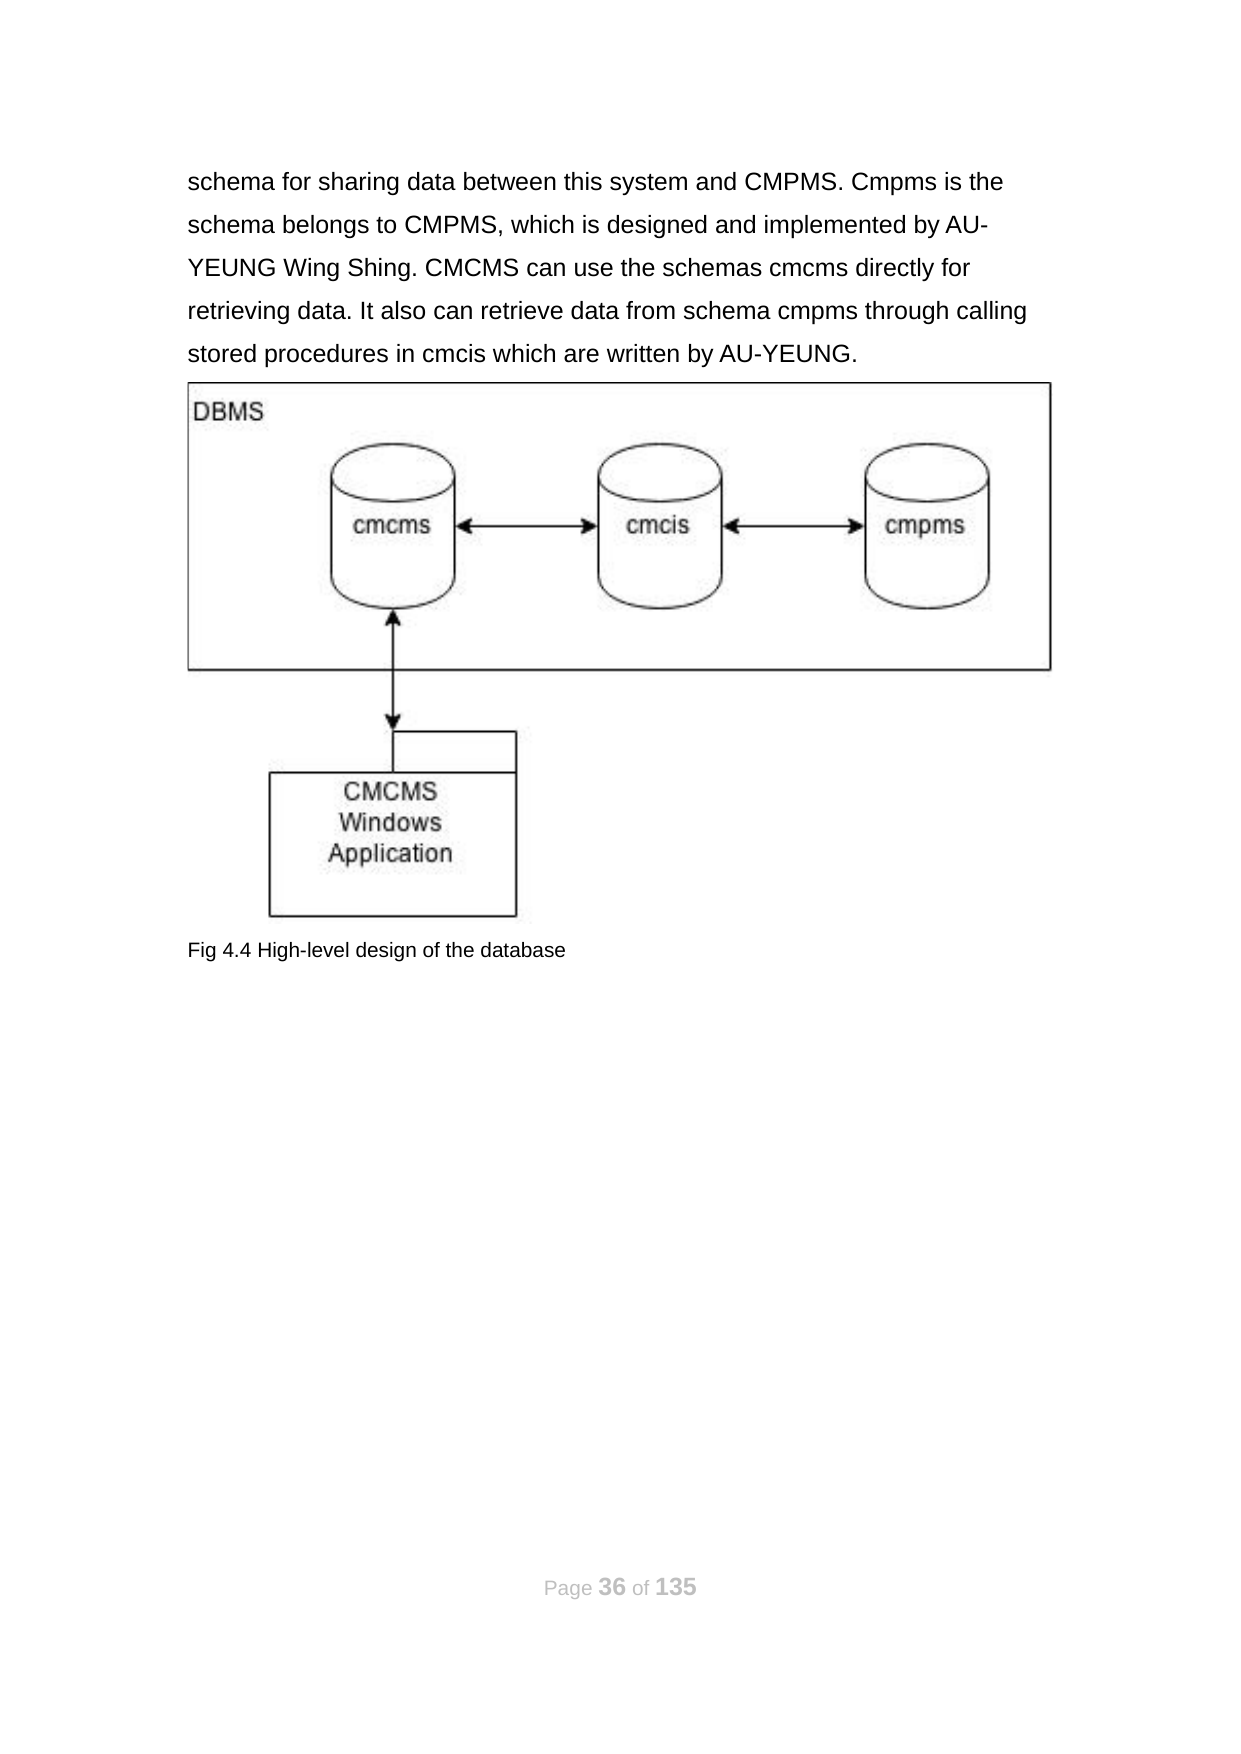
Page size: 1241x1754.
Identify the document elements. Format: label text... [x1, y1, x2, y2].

picture [187, 382, 1054, 924]
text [187, 167, 1053, 368]
